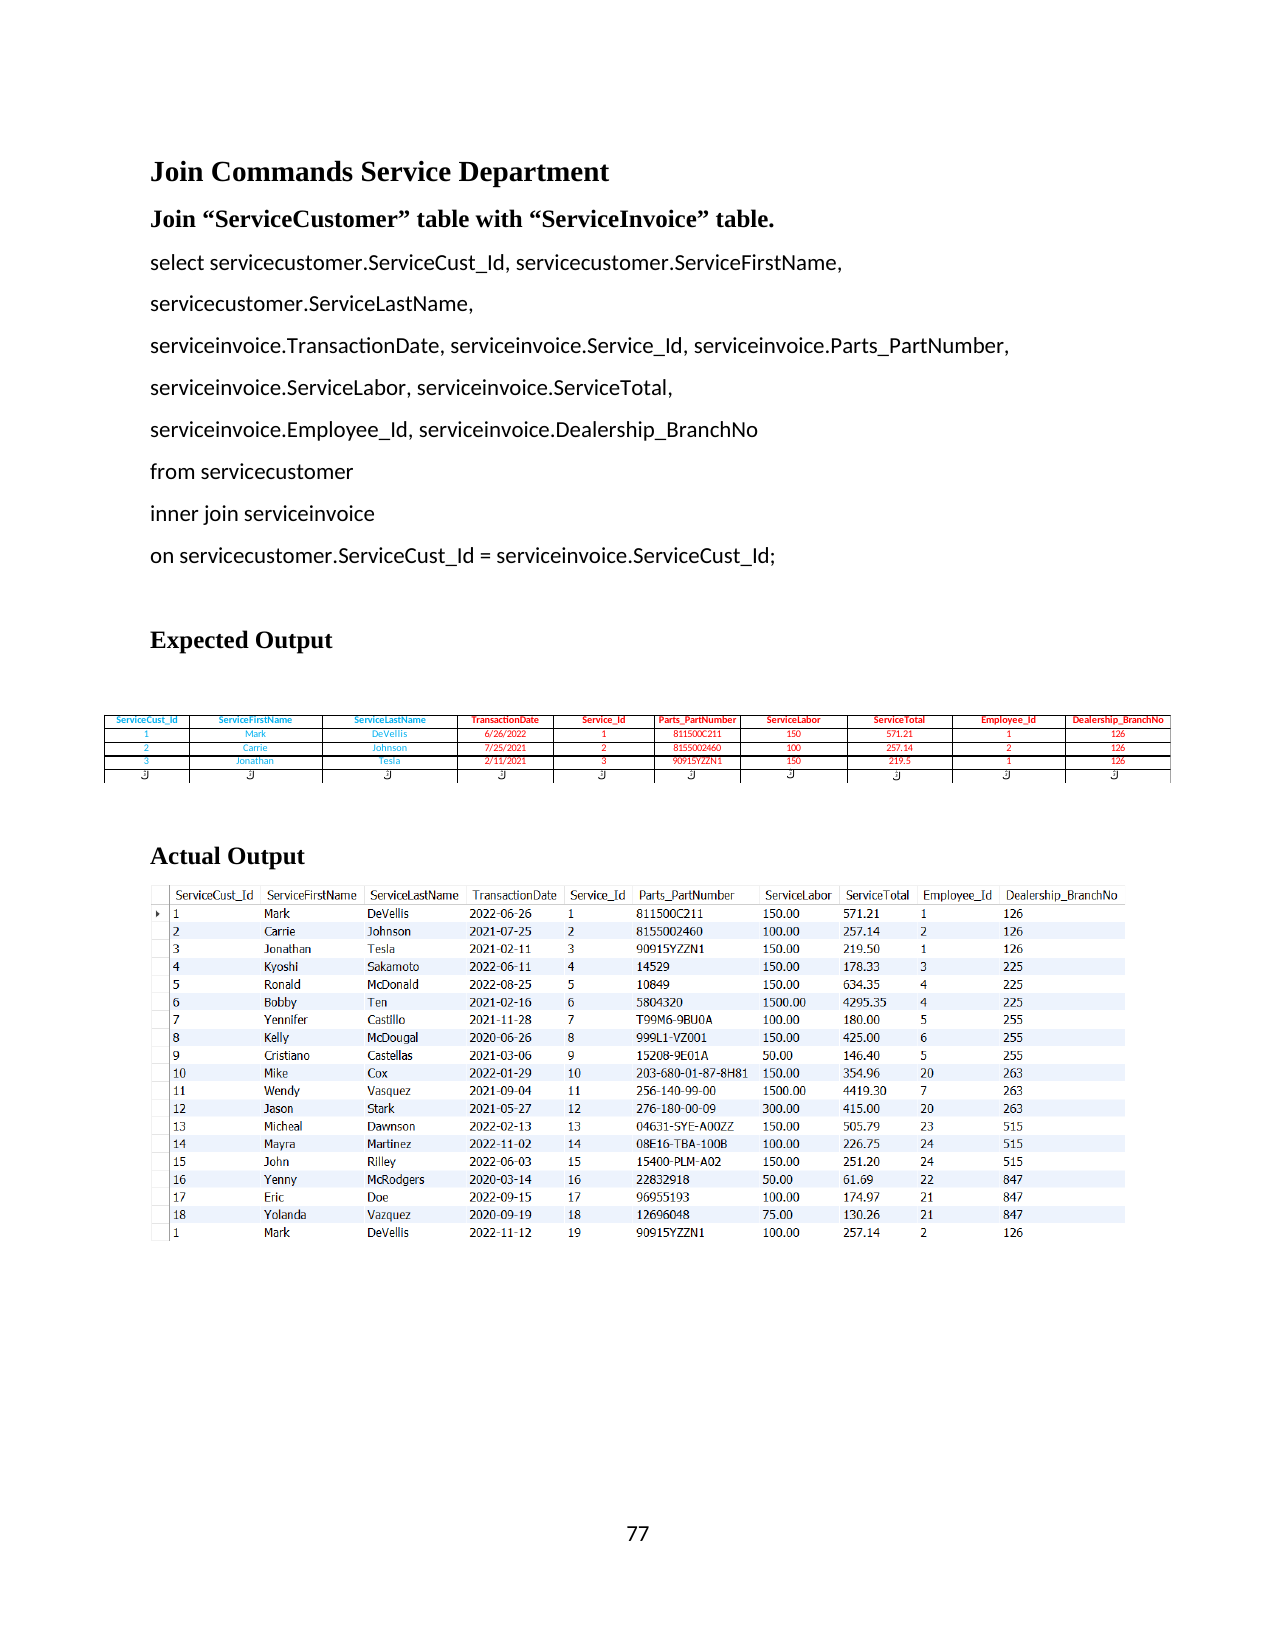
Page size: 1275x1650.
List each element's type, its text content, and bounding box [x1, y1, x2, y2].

picture [259, 757, 267, 764]
picture [383, 759, 392, 764]
text serviceinvoice.Employee_Id, serviceinvoice.Dealership_BranchNo [150, 416, 1125, 443]
subtitle Join Commands Service Department [150, 154, 1125, 188]
picture [151, 885, 1125, 1241]
text on servicecustomer.ServiceCust_Id = serviceinvoice.ServiceCust_Id; [150, 541, 1125, 569]
text Join “ServiceCustomer” table with “ServiceInvoice” table. [150, 204, 1125, 233]
text from servicecustomer [150, 457, 1125, 486]
picture [236, 757, 244, 764]
text Actual Output [150, 841, 1125, 870]
picture [392, 746, 401, 751]
picture [248, 730, 257, 737]
text inner join serviceinvoice [150, 499, 1125, 527]
text Expected Output [150, 625, 1125, 654]
picture [243, 744, 252, 751]
text serviceinvoice.TransactionDate, serviceinvoice.Service_Id, serviceinvoice.Parts_PartNumber, [150, 332, 1125, 359]
text select servicecustomer.ServiceCust_Id, servicecustomer.ServiceFirstName, servicecustomer.ServiceLastName, [150, 248, 1125, 318]
picture [373, 730, 383, 737]
text serviceinvoice.ServiceLabor, serviceinvoice.ServiceTotal, [150, 373, 1125, 402]
